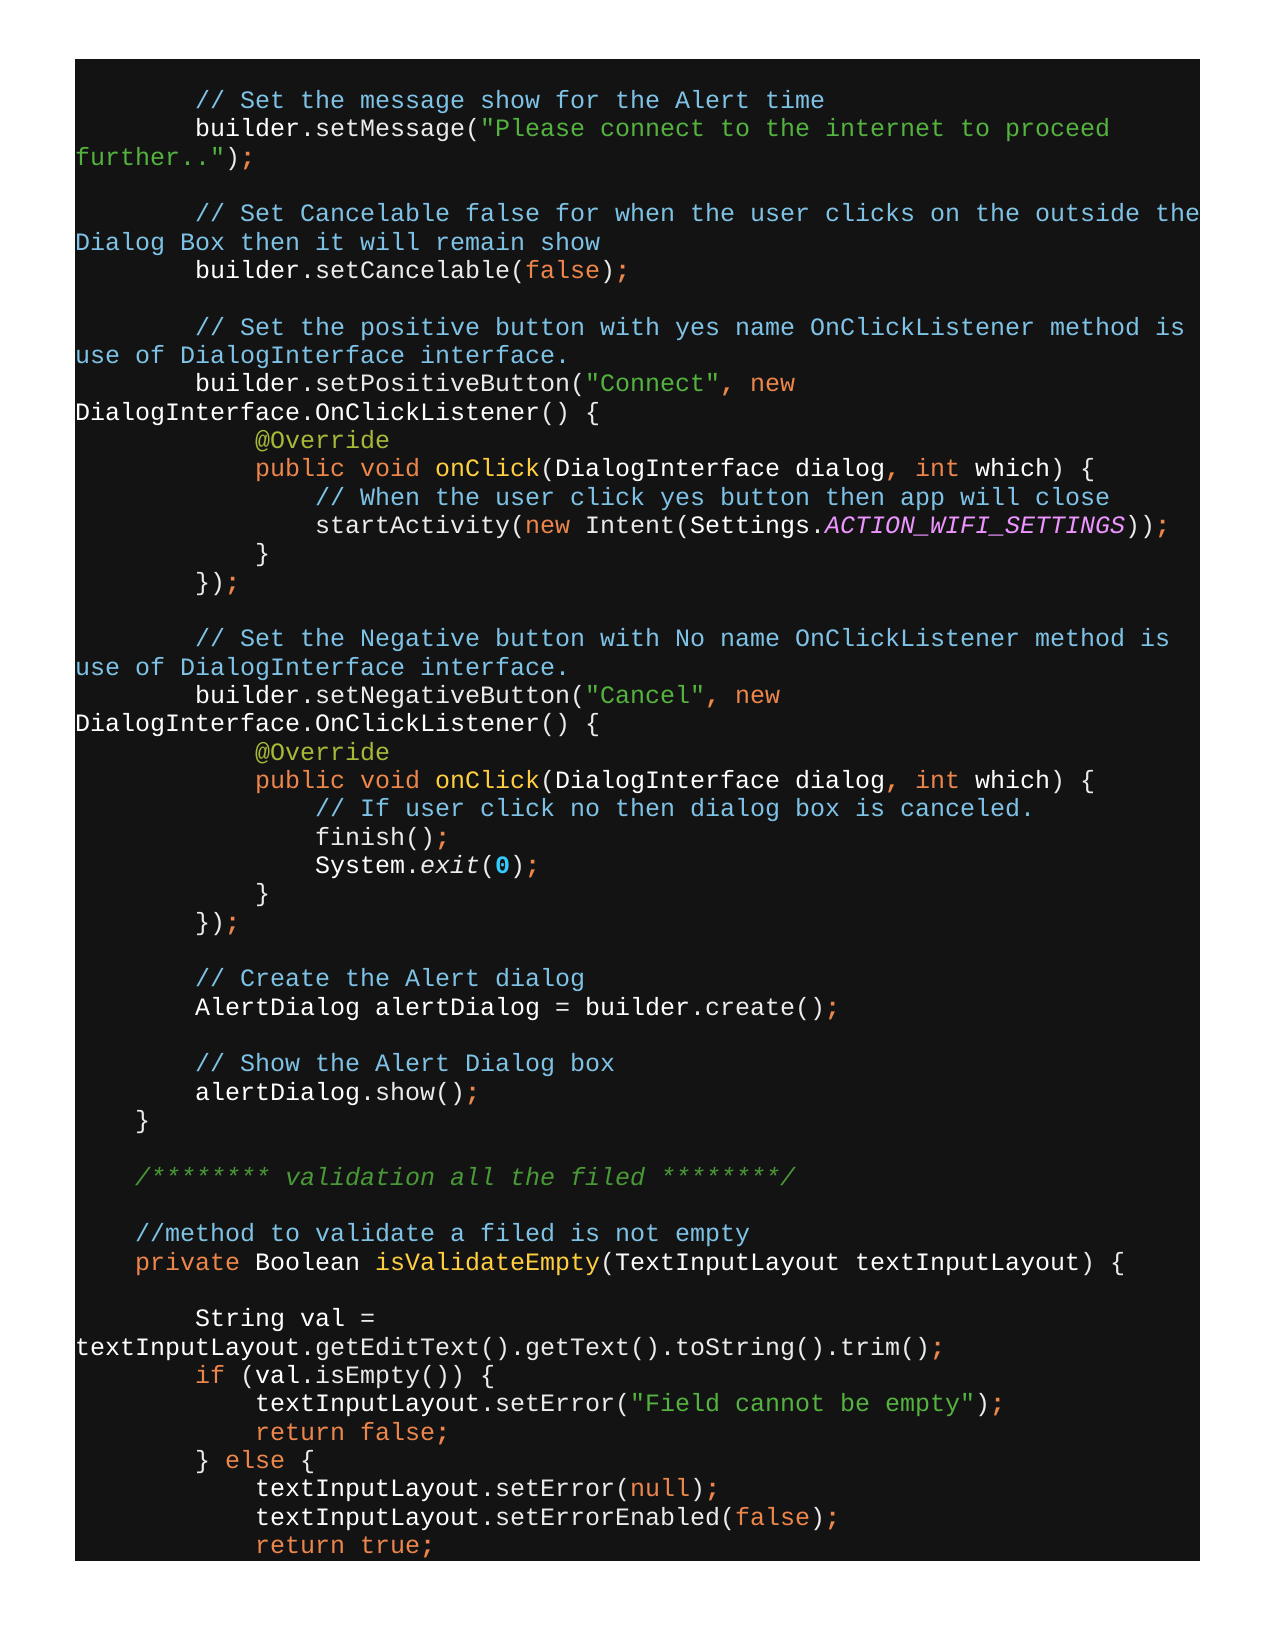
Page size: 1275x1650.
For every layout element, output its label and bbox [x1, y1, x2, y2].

text [75, 59, 1200, 1561]
